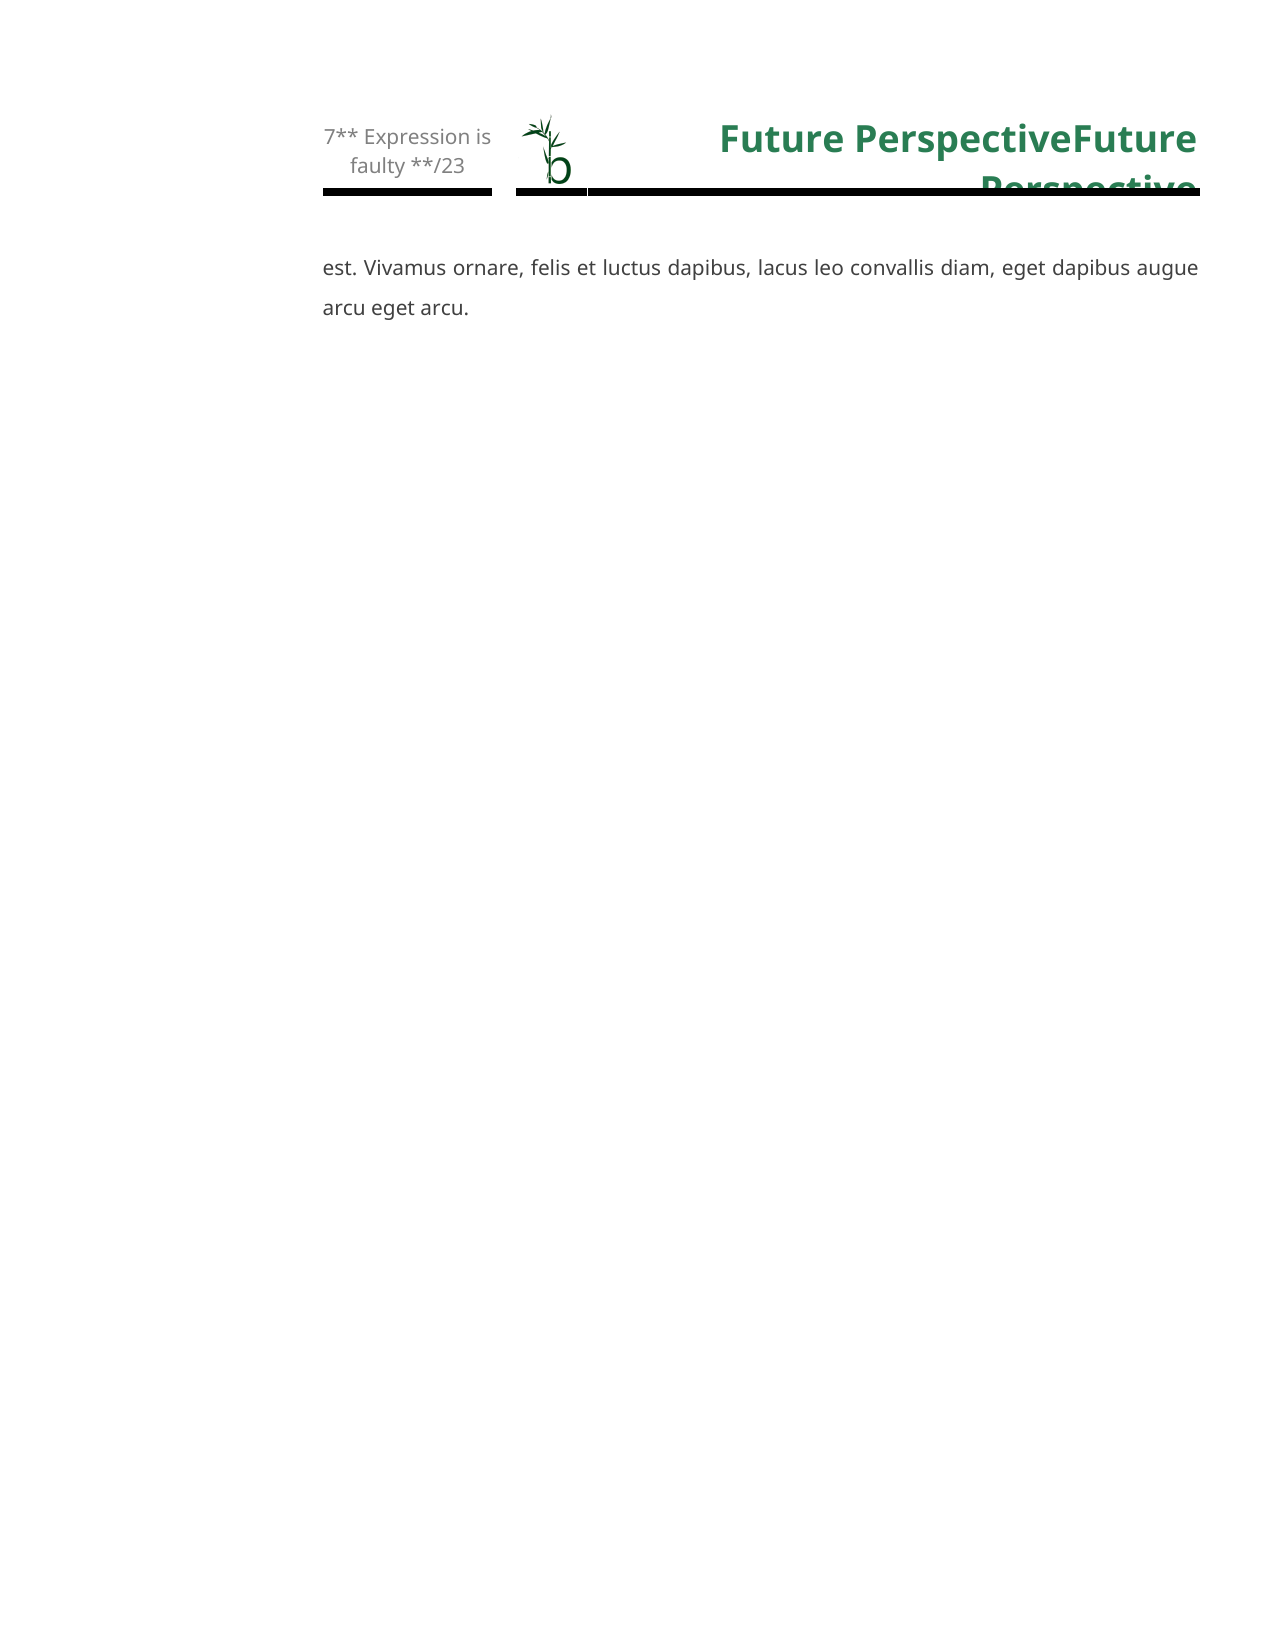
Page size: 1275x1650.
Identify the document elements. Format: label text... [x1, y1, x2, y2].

picture [518, 112, 574, 188]
